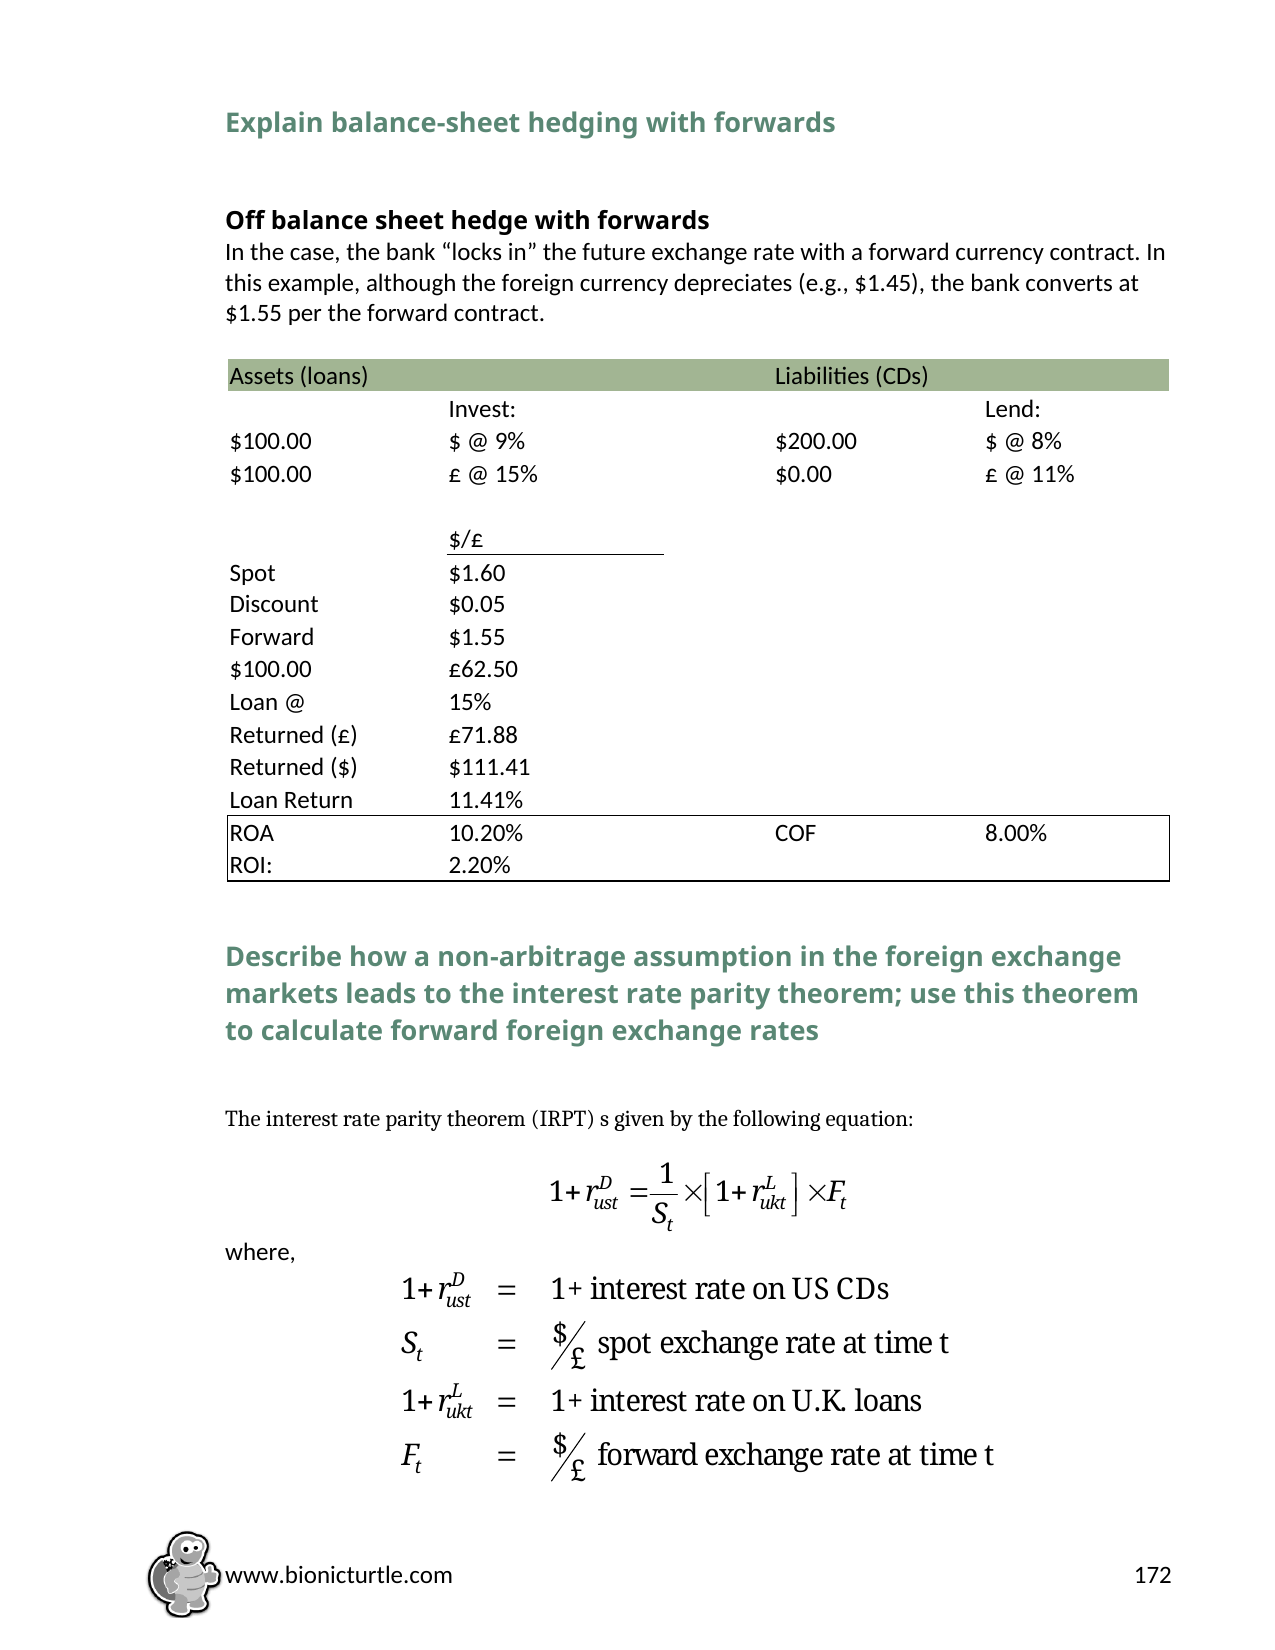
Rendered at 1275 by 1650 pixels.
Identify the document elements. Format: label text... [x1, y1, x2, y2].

subtitle Explain balance‐sheet hedging with forwards [225, 103, 1172, 177]
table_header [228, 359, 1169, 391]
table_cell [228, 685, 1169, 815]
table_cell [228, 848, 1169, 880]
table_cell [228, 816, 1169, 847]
text In the case, the bank “locks in” the future exchange rate with a forward currency contract. In this example, although the foreign currency depreciates (e.g., $1.45), the bank converts at $1.55 per the forward contract. [225, 236, 1172, 328]
subtitle Describe how a non‐arbitrage assumption in the foreign exchange markets leads to the interest rate parity theorem; use this theorem to calculate forward foreign exchange rates [225, 938, 1172, 1085]
subtitle Off balance sheet hedge with forwards [225, 202, 1172, 236]
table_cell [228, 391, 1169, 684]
